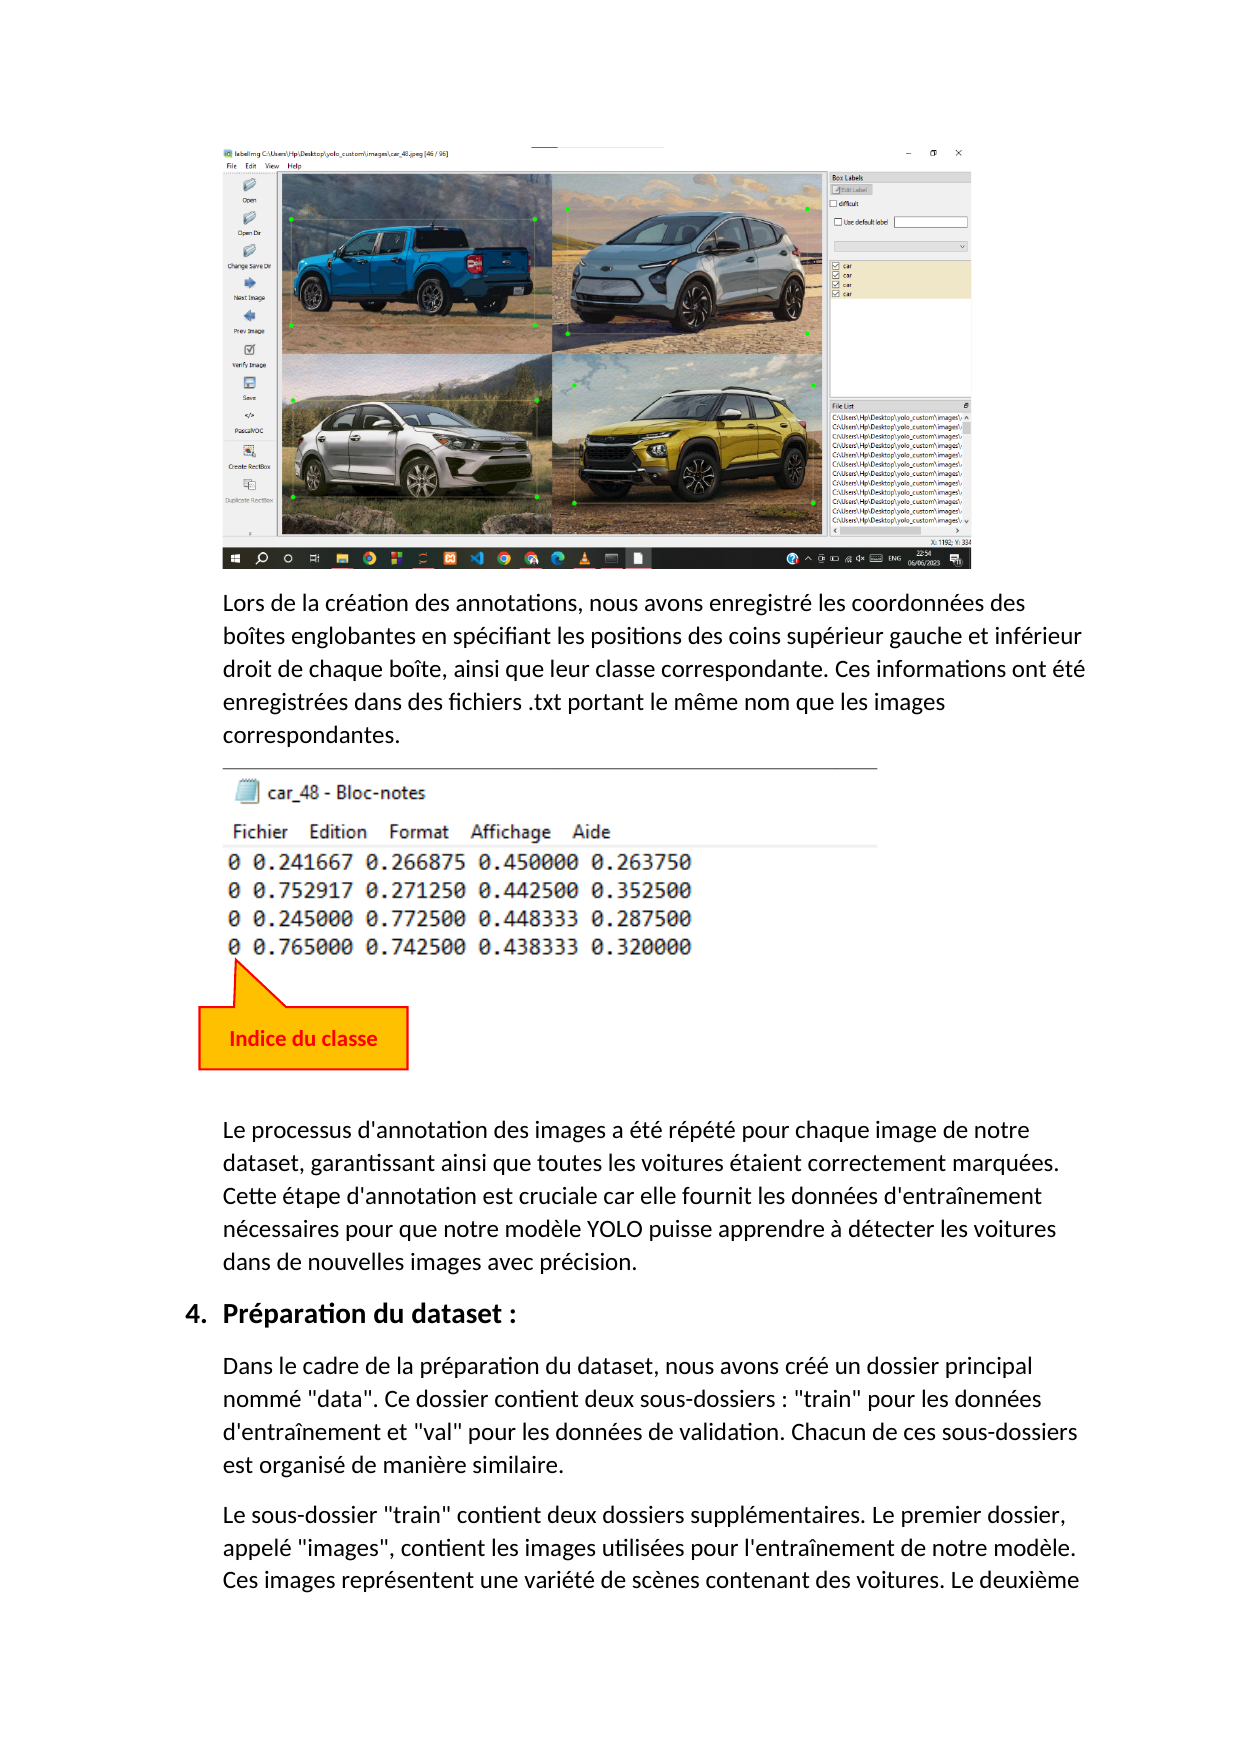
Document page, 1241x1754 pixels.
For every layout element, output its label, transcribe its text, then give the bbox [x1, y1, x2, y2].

text Le processus d'annotation des images a été répété pour chaque image de notre dataset, garantissant ainsi que toutes les voitures étaient correctement marquées. Cette étape d'annotation est cruciale car elle fournit les données d'entraînement nécessaires pour que notre modèle YOLO puisse apprendre à détecter les voitures dans de nouvelles images avec précision. [223, 1114, 1093, 1276]
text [223, 1499, 1093, 1595]
picture [222, 147, 972, 569]
list Préparation du dataset : [185, 1295, 1093, 1331]
picture [222, 768, 878, 1096]
text Dans le cadre de la préparation du dataset, nous avons créé un dossier principal nommé "data". Ce dossier contient deux sous-dossiers : "train" pour les données d'entraînement et "val" pour les données de validation. Chacun de ces sous-dossiers est organisé de manière similaire. [223, 1350, 1093, 1480]
text Lors de la création des annotations, nous avons enregistré les coordonnées des boîtes englobantes en spécifiant les positions des coins supérieur gauche et inférieur droit de chaque boîte, ainsi que leur classe correspondante. Ces informations ont été enregistrées dans des fichiers .txt portant le même nom que les images correspondantes. [223, 587, 1093, 749]
